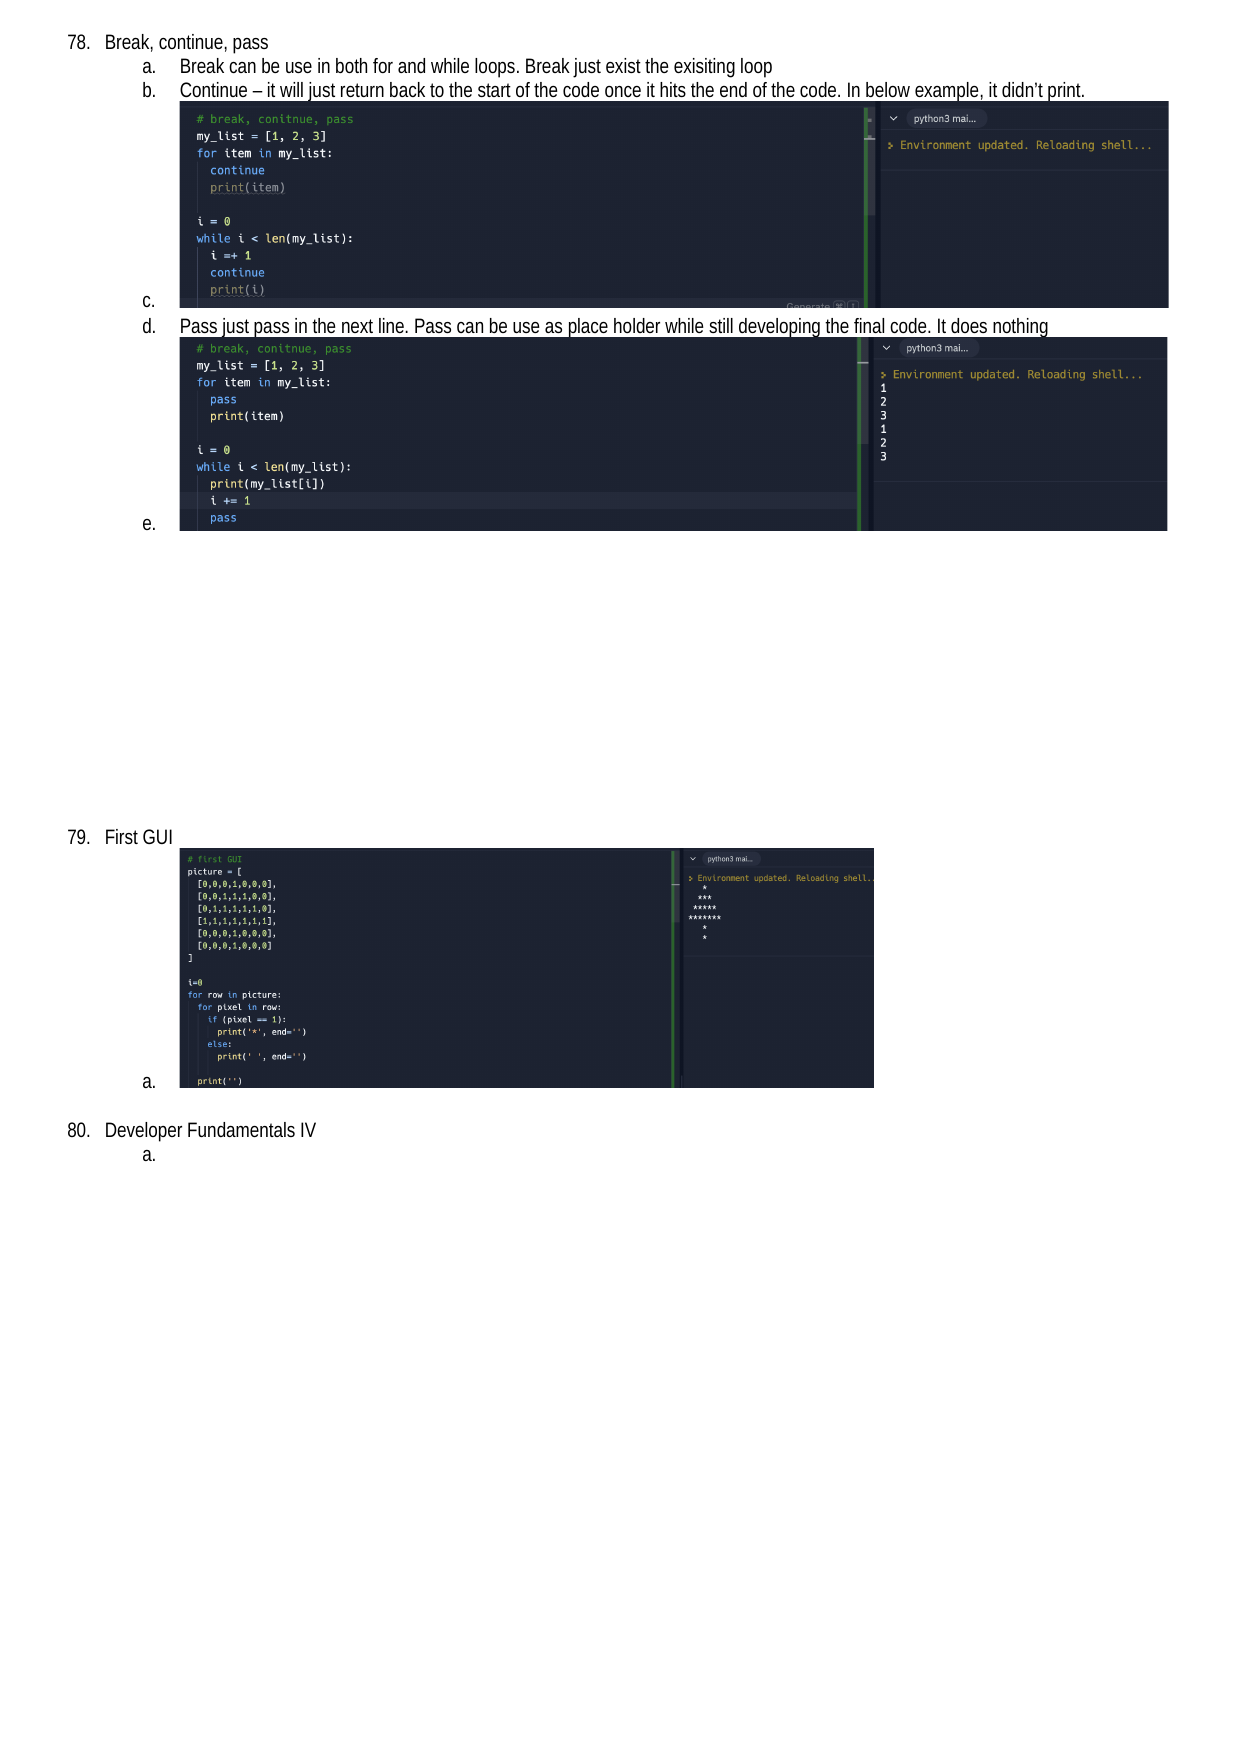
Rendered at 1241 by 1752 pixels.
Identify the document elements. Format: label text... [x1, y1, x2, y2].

picture [179, 848, 874, 1088]
list Developer Fundamentals IV [67, 1118, 1211, 1142]
list First GUI [67, 824, 1211, 848]
list Pass just pass in the next line. Pass can be use as place holder while still developing the final code. It does nothing [142, 314, 1211, 338]
picture [179, 337, 1168, 531]
list Continue – it will just return back to the start of the code once it hits the end of the code. In below example, it didn’t print. [142, 77, 1211, 101]
picture [179, 101, 1169, 308]
list Break can be use in both for and while loops. Break just exist the exisiting loop [142, 53, 1211, 77]
list Break, continue, pass [67, 29, 1211, 53]
